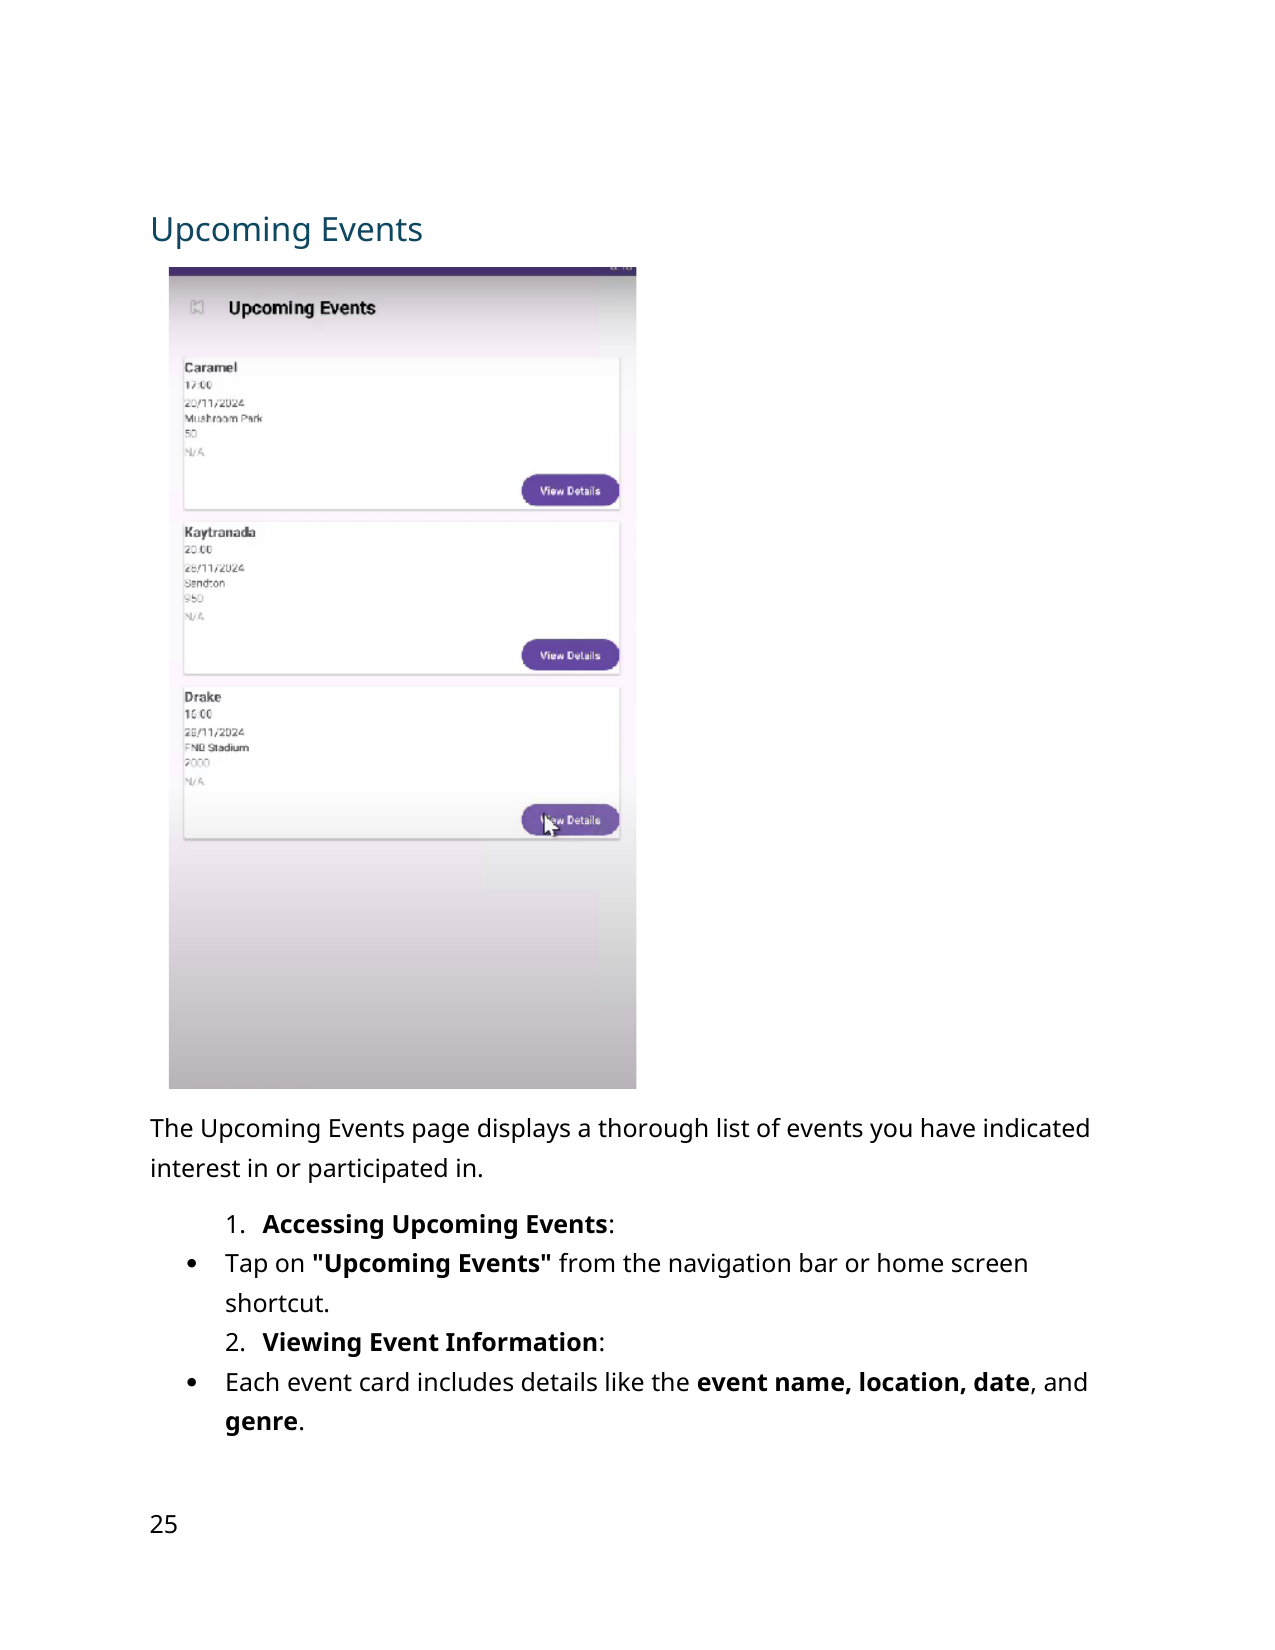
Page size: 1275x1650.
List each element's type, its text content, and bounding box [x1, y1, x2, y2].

list Accessing Upcoming Events: [225, 1207, 1125, 1241]
subtitle Upcoming Events [150, 206, 1125, 252]
list Viewing Event Information: [225, 1325, 1125, 1359]
list Each event card includes details like the event name, location, date, and genre. [187, 1364, 1125, 1438]
list Tap on "Upcoming Events" from the navigation bar or home screen shortcut. [187, 1246, 1125, 1320]
text The Upcoming Events page displays a thorough list of events you have indicated interest in or participated in. [150, 1111, 1125, 1184]
